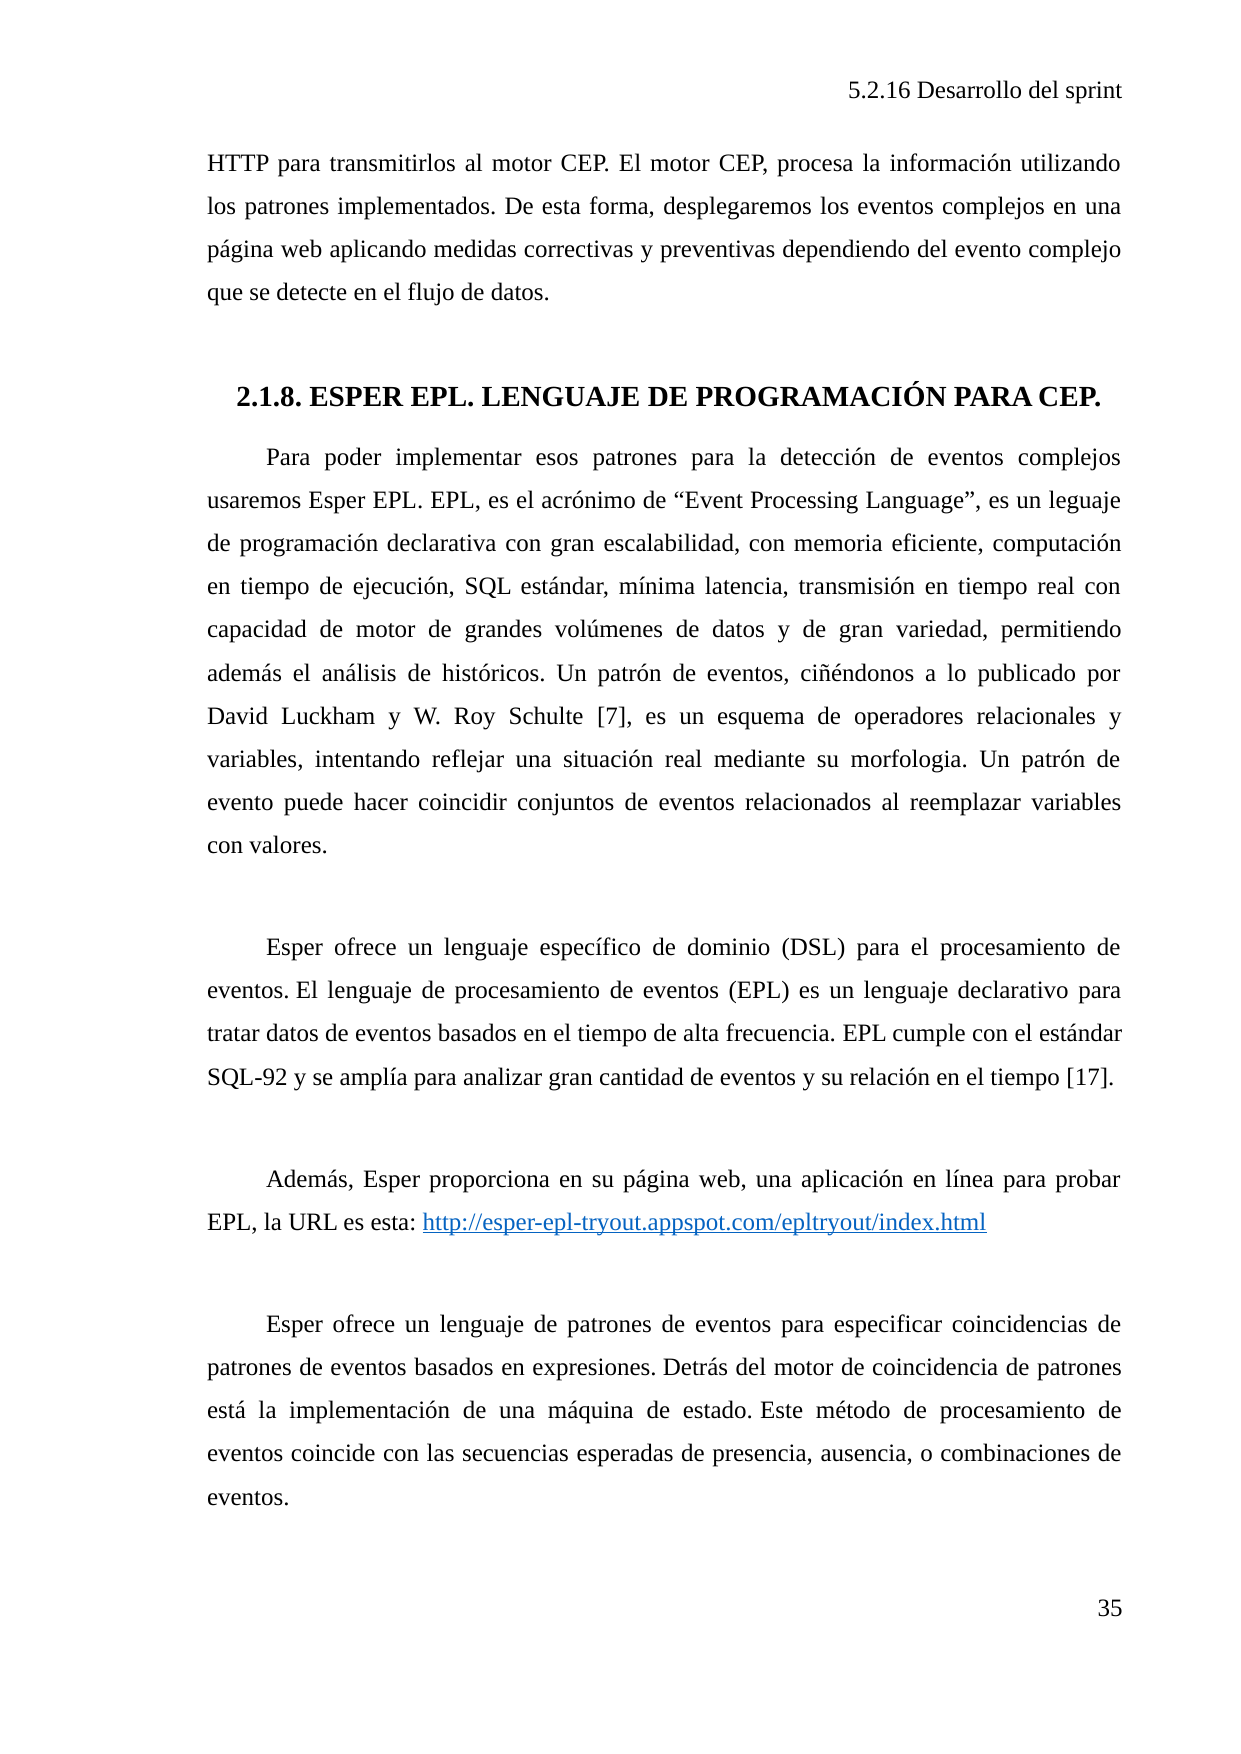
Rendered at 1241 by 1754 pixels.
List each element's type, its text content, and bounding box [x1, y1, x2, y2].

text Esper ofrece un lenguaje de patrones de eventos para especificar coincidencias de patrones de eventos basados ​​en expresiones. Detrás del motor de coincidencia de patrones está la implementación de una máquina de estado. Este método de procesamiento de eventos coincide con las secuencias esperadas de presencia, ausencia, o combinaciones de eventos. [207, 1309, 1122, 1510]
text Esper ofrece un lenguaje específico de dominio (DSL) para el procesamiento de eventos. El lenguaje de procesamiento de eventos (EPL) es un lenguaje declarativo para tratar datos de eventos basados ​​en el tiempo de alta frecuencia. EPL cumple con el estándar SQL-92 y se amplía para analizar gran cantidad de eventos y su relación en el tiempo [17]. [207, 932, 1122, 1090]
text ESPER EPL. Lenguaje de programación para CEP. [236, 379, 1122, 413]
text Además, Esper proporciona en su página web, una aplicación en línea para probar EPL, la URL es esta: http://esper-epl-tryout.appspot.com/epltryout/index.html [207, 1164, 1122, 1236]
text Para poder implementar esos patrones para la detección de eventos complejos usaremos Esper EPL. EPL, es el acrónimo de “Event Processing Language”, es un leguaje de programación declarativa con gran escalabilidad, con memoria eficiente, computación en tiempo de ejecución, SQL estándar, mínima latencia, transmisión en tiempo real con capacidad de motor de grandes volúmenes de datos y de gran variedad, permitiendo además el análisis de históricos. Un patrón de eventos, ciñéndonos a lo publicado por David Luckham y W. Roy Schulte [7], es un esquema de operadores relacionales y variables, intentando reflejar una situación real mediante su morfologia. Un patrón de evento puede hacer coincidir conjuntos de eventos relacionados al reemplazar variables con valores. [207, 442, 1122, 859]
